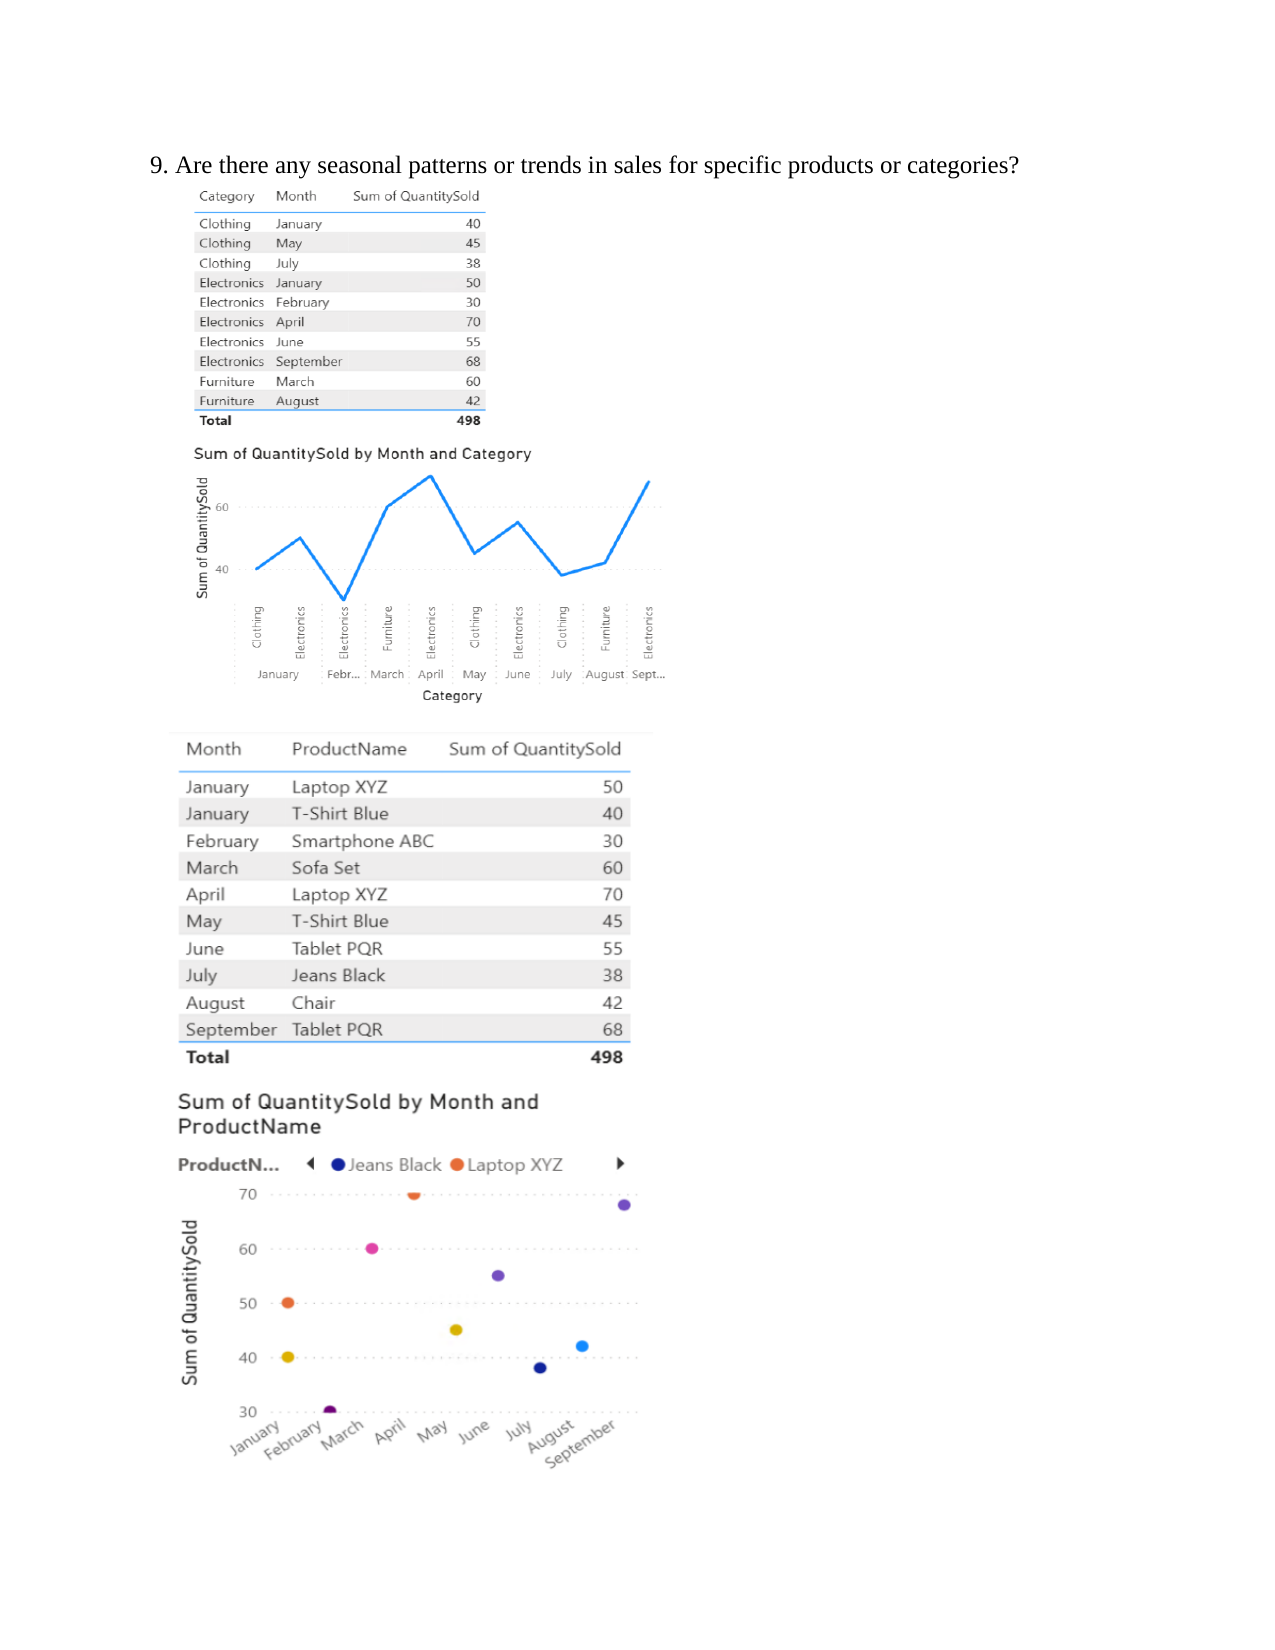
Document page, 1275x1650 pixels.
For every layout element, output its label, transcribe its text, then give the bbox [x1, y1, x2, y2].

text 9. Are there any seasonal patterns or trends in sales for specific products or categories? [150, 150, 1125, 714]
